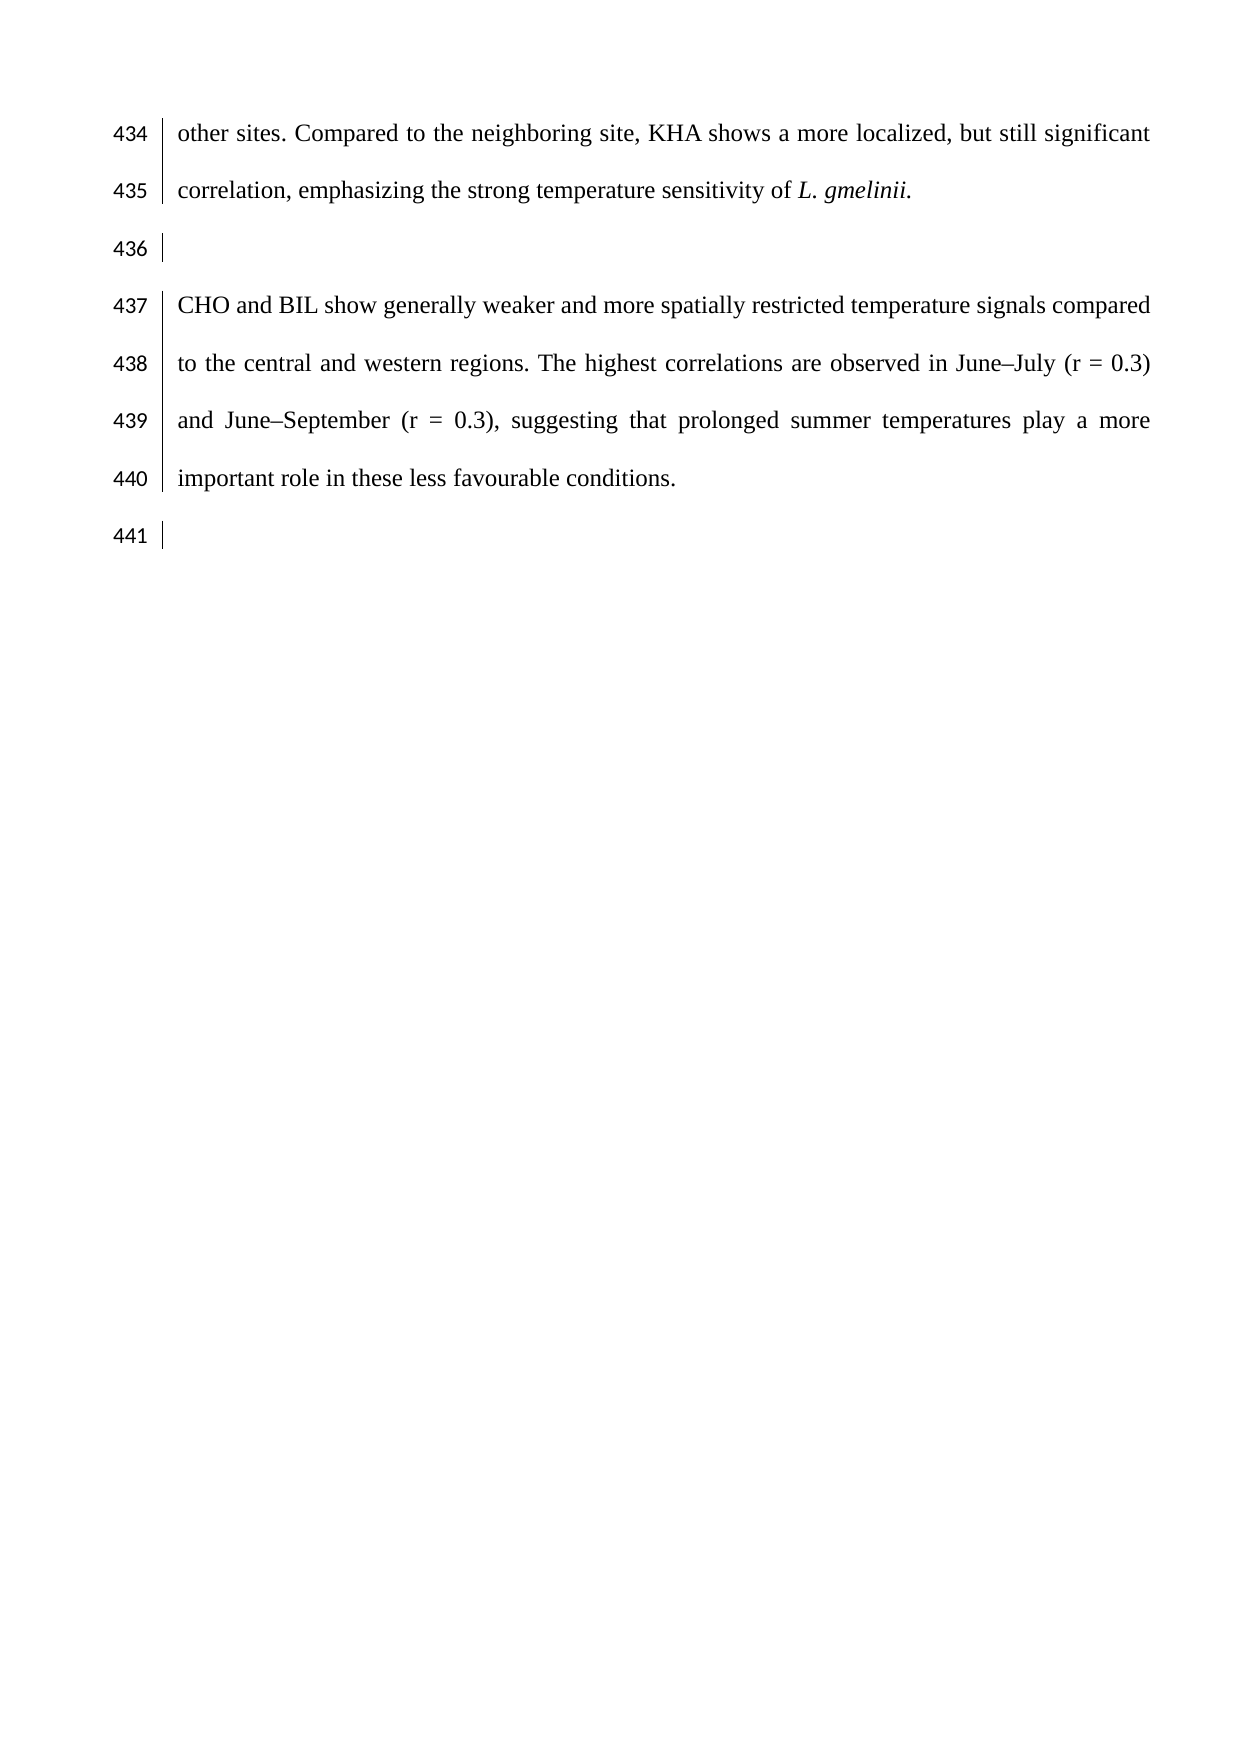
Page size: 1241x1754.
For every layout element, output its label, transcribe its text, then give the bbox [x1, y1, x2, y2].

text CHO and BIL show generally weaker and more spatially restricted temperature signals compared to the central and western regions. The highest correlations are observed in June–July (r = 0.3) and June–September (r = 0.3), suggesting that prolonged summer temperatures play a more important role in these less favourable conditions. [177, 291, 1152, 492]
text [177, 118, 1152, 204]
